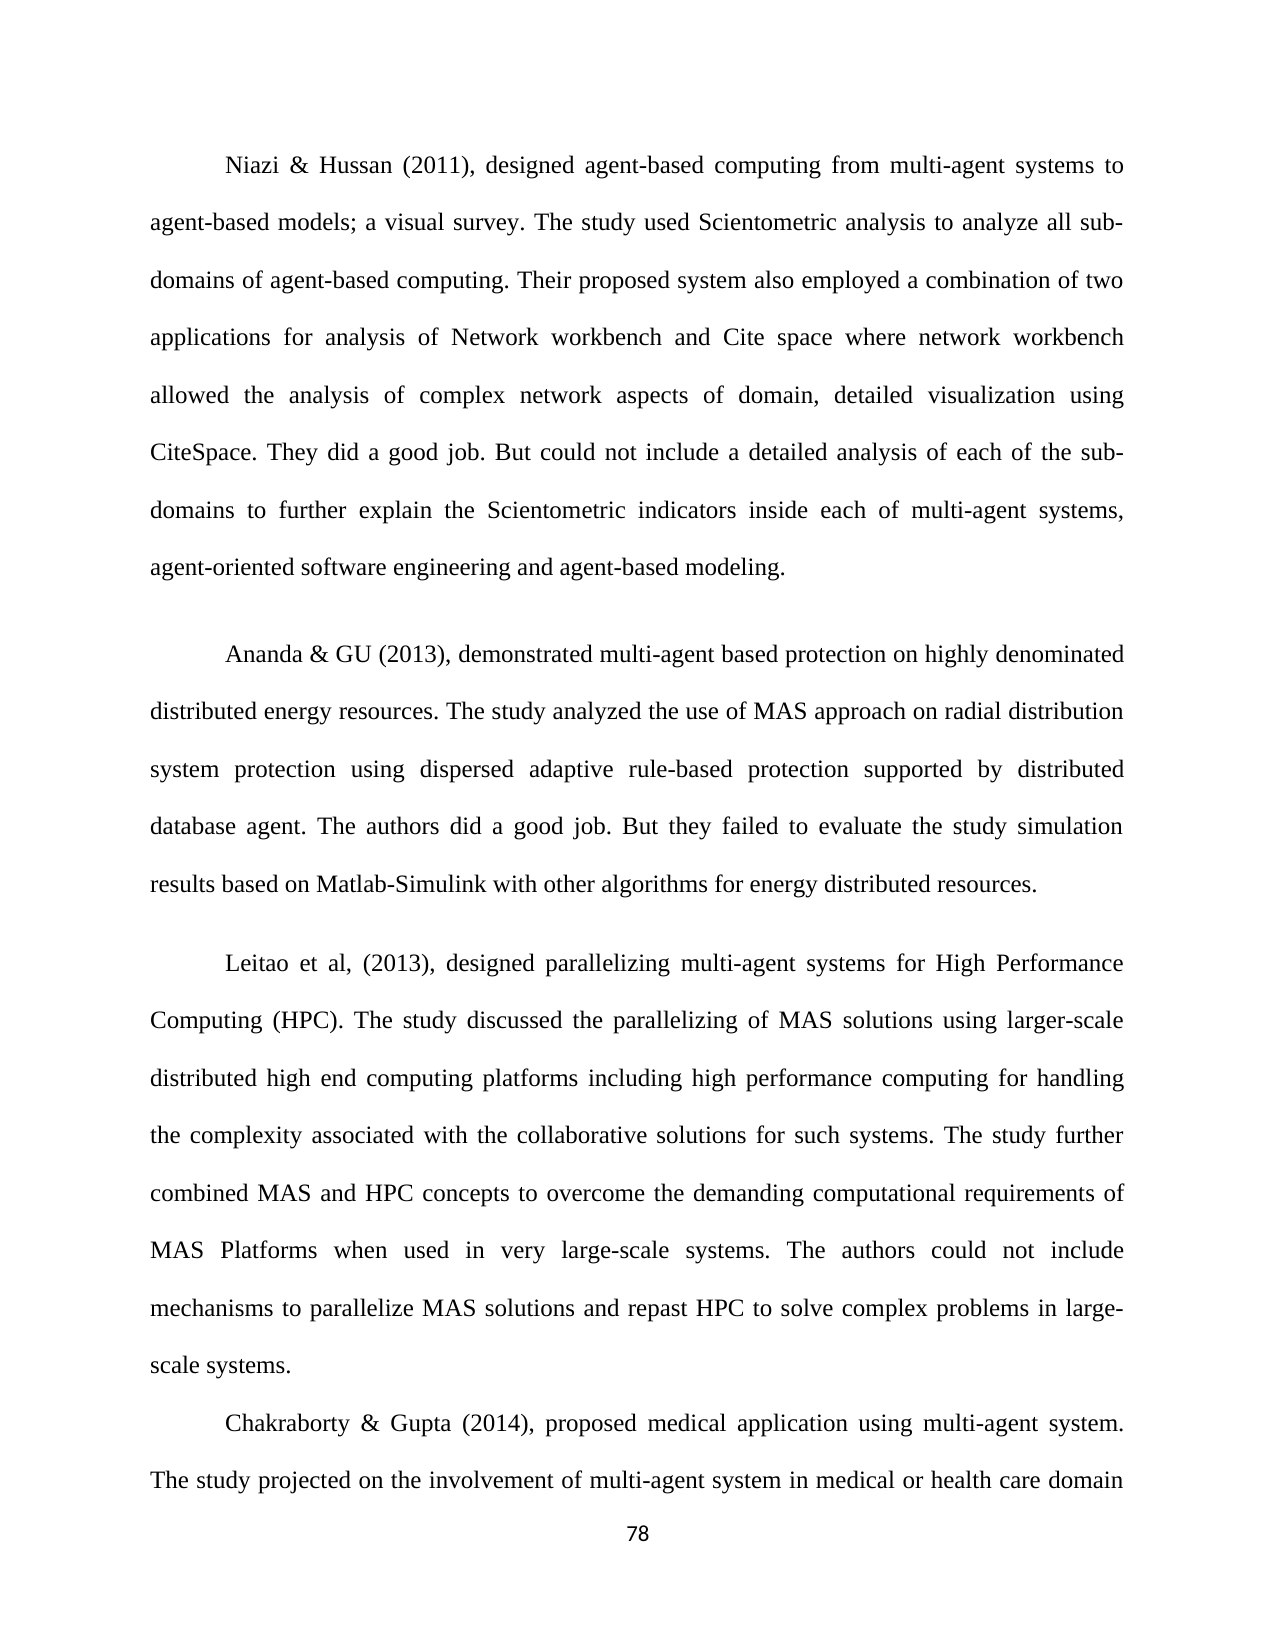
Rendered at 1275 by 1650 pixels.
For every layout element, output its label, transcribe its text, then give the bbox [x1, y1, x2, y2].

text Ananda & GU (2013), demonstrated multi-agent based protection on highly denominated distributed energy resources. The study analyzed the use of MAS approach on radial distribution system protection using dispersed adaptive rule-based protection supported by distributed database agent. The authors did a good job. But they failed to evaluate the study simulation results based on Matlab-Simulink with other algorithms for energy distributed resources. [150, 639, 1125, 897]
text Leitao et al, (2013), designed parallelizing multi-agent systems for High Performance Computing (HPC). The study discussed the parallelizing of MAS solutions using larger-scale distributed high end computing platforms including high performance computing for handling the complexity associated with the collaborative solutions for such systems. The study further combined MAS and HPC concepts to overcome the demanding computational requirements of MAS Platforms when used in very large-scale systems. The authors could not include mechanisms to parallelize MAS solutions and repast HPC to solve complex problems in large-scale systems. [150, 948, 1125, 1379]
text Niazi & Hussan (2011), designed agent-based computing from multi-agent systems to agent-based models; a visual survey. The study used Scientometric analysis to analyze all sub-domains of agent-based computing. Their proposed system also employed a combination of two applications for analysis of Network workbench and Cite space where network workbench allowed the analysis of complex network aspects of domain, detailed visualization using CiteSpace. They did a good job. But could not include a detailed analysis of each of the sub-domains to further explain the Scientometric indicators inside each of multi-agent systems, agent-oriented software engineering and agent-based modeling. [150, 150, 1125, 581]
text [150, 1408, 1125, 1494]
